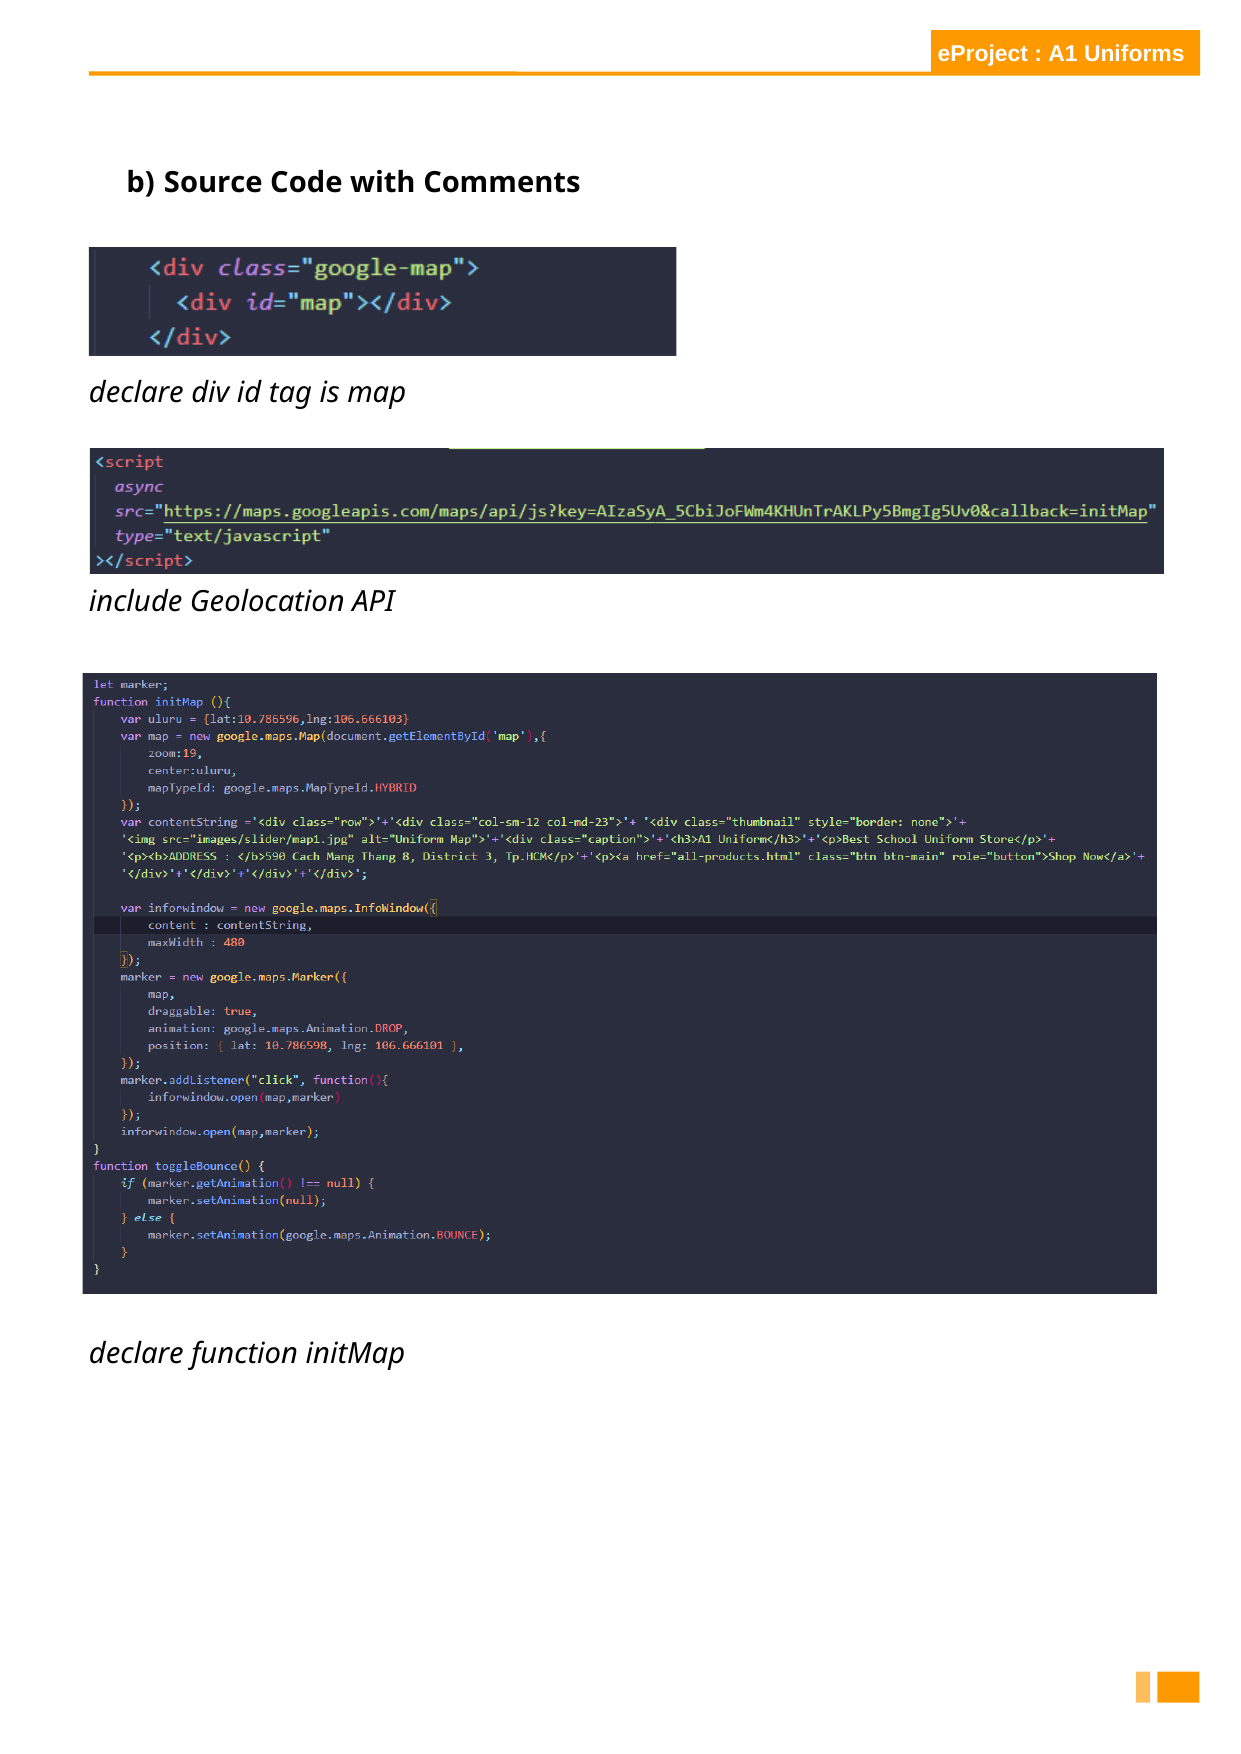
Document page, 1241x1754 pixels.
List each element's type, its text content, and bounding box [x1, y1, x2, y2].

picture [88, 448, 1164, 573]
picture [88, 247, 677, 356]
picture [81, 673, 1157, 1293]
text declare div id tag is map [89, 371, 1165, 411]
list Source Code with Comments [126, 162, 1045, 201]
